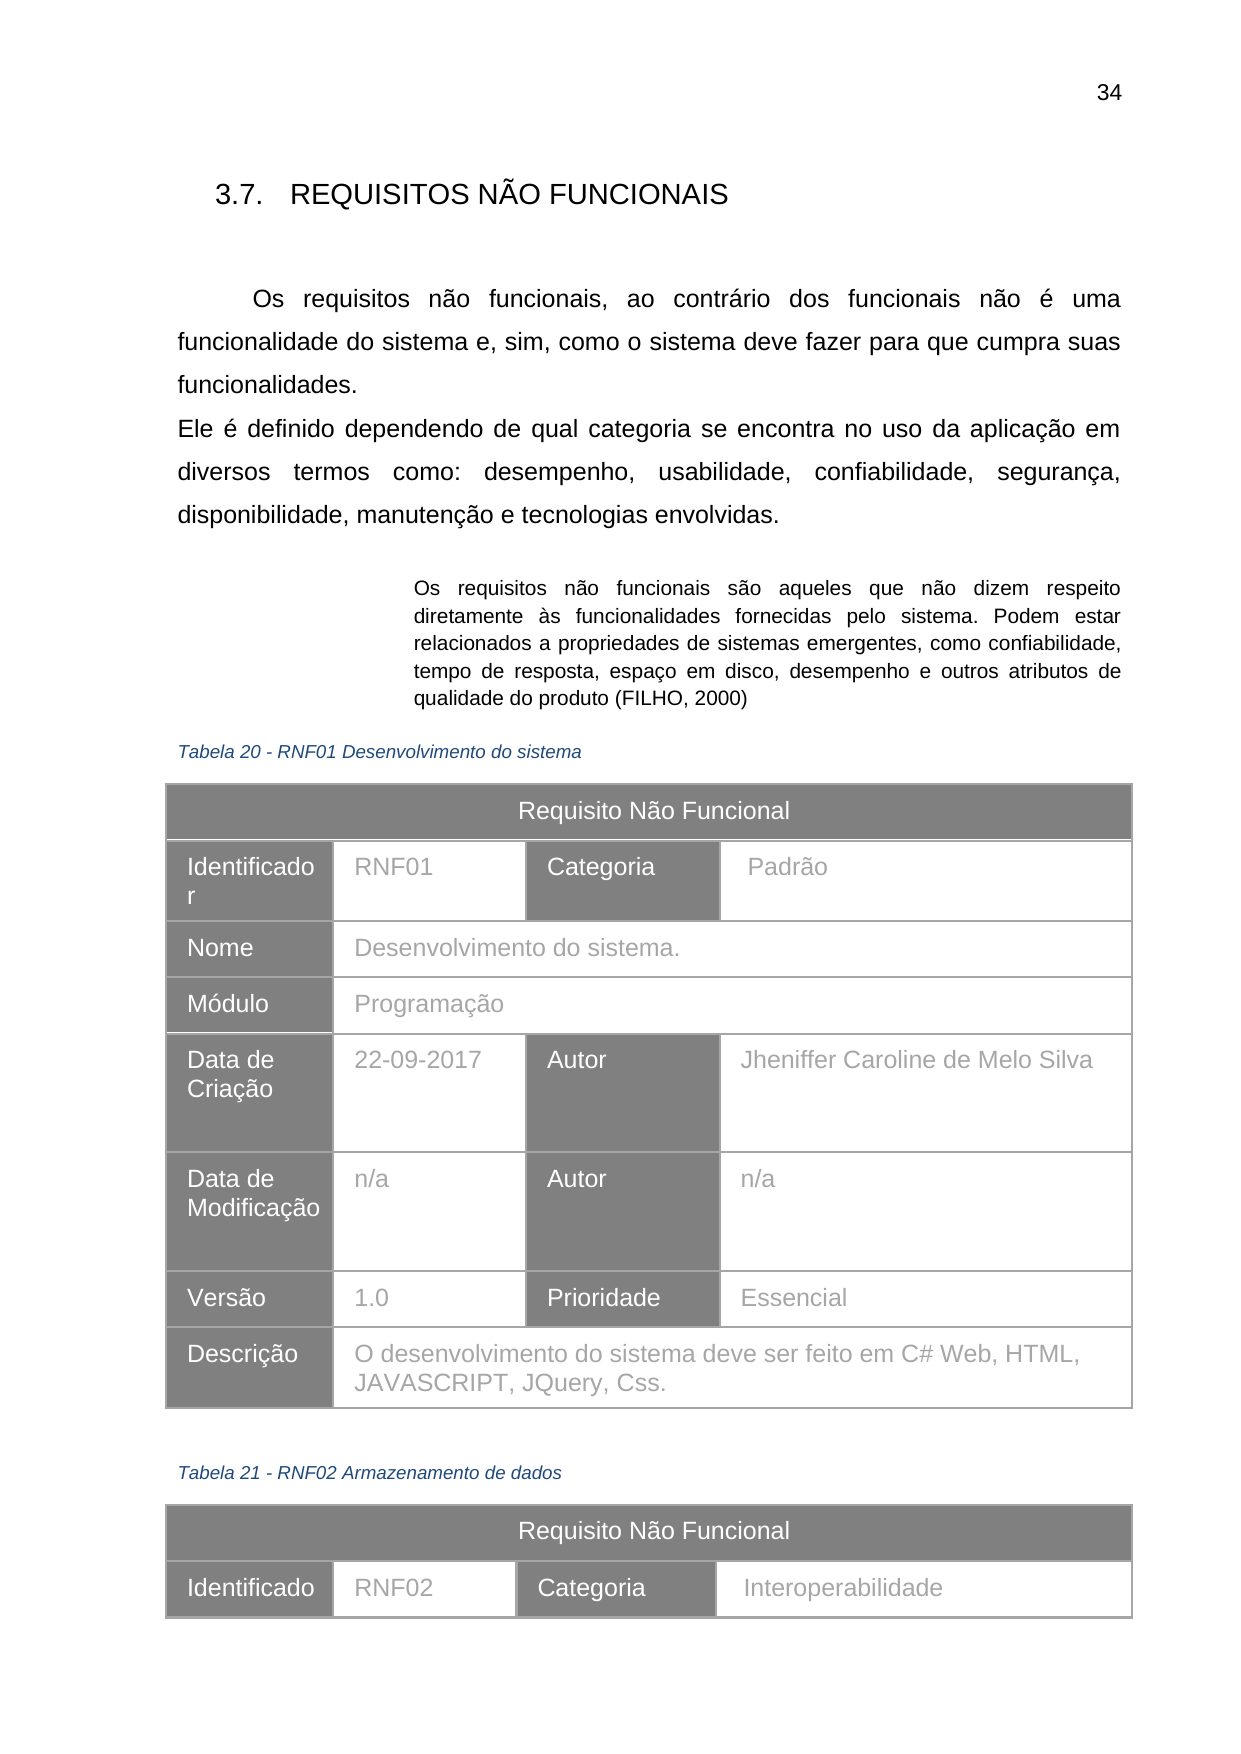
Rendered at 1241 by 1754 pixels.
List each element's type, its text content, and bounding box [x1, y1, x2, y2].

table_cell Versão [167, 1272, 332, 1326]
list REQUISITOS NÃO FUNCIONAIS [215, 177, 1122, 211]
table_cell Prioridade [527, 1272, 719, 1326]
table_header Requisito Não Funcional [167, 785, 1131, 839]
table_cell RNF01 [334, 842, 525, 920]
text Os requisitos não funcionais são aqueles que não dizem respeito diretamente às funcionalidades fornecidas pelo sistema. Podem estar relacionados a propriedades de sistemas emergentes, como confiabilidade, tempo de resposta, espaço em disco, desempenho e outros atributos de qualidade do produto (FILHO, 2000) [413, 576, 1122, 710]
table_cell Desenvolvimento do sistema. [334, 922, 1131, 976]
table_cell Data de Modificação [167, 1153, 332, 1270]
table_cell Padrão [721, 842, 1131, 920]
table_cell Descrição [167, 1328, 332, 1407]
table_cell Categoria [527, 842, 719, 920]
table_cell Módulo [167, 978, 332, 1032]
table_cell Identificador [167, 1562, 332, 1616]
table_cell n/a [721, 1153, 1131, 1270]
table_cell Jheniffer Caroline de Melo Silva [721, 1035, 1131, 1151]
table_cell Nome [167, 922, 332, 976]
table_cell Autor [527, 1153, 719, 1270]
table_cell Interoperabilidade [717, 1562, 1131, 1616]
table_cell Identificador [167, 842, 332, 920]
table_cell Programação [334, 978, 1131, 1032]
table_cell Autor [527, 1035, 719, 1151]
table_cell 1.0 [334, 1272, 525, 1326]
table_cell RNF02 [334, 1562, 515, 1616]
text Ele é definido dependendo de qual categoria se encontra no uso da aplicação em diversos termos como: desempenho, usabilidade, confiabilidade, segurança, disponibilidade, manutenção e tecnologias envolvidas. [177, 413, 1122, 528]
text Os requisitos não funcionais, ao contrário dos funcionais não é uma funcionalidade do sistema e, sim, como o sistema deve fazer para que cumpra suas funcionalidades. [177, 284, 1122, 399]
table_cell n/a [334, 1153, 525, 1270]
table_header Requisito Não Funcional [167, 1506, 1131, 1560]
table_cell Categoria [518, 1562, 715, 1616]
table_cell Essencial [721, 1272, 1131, 1326]
table_cell Data de Criação [167, 1035, 332, 1151]
table_cell O desenvolvimento do sistema deve ser feito em C# Web, HTML, JAVASCRIPT, JQuery, Css. [334, 1328, 1131, 1407]
table_cell 22-09-2017 [334, 1035, 525, 1151]
